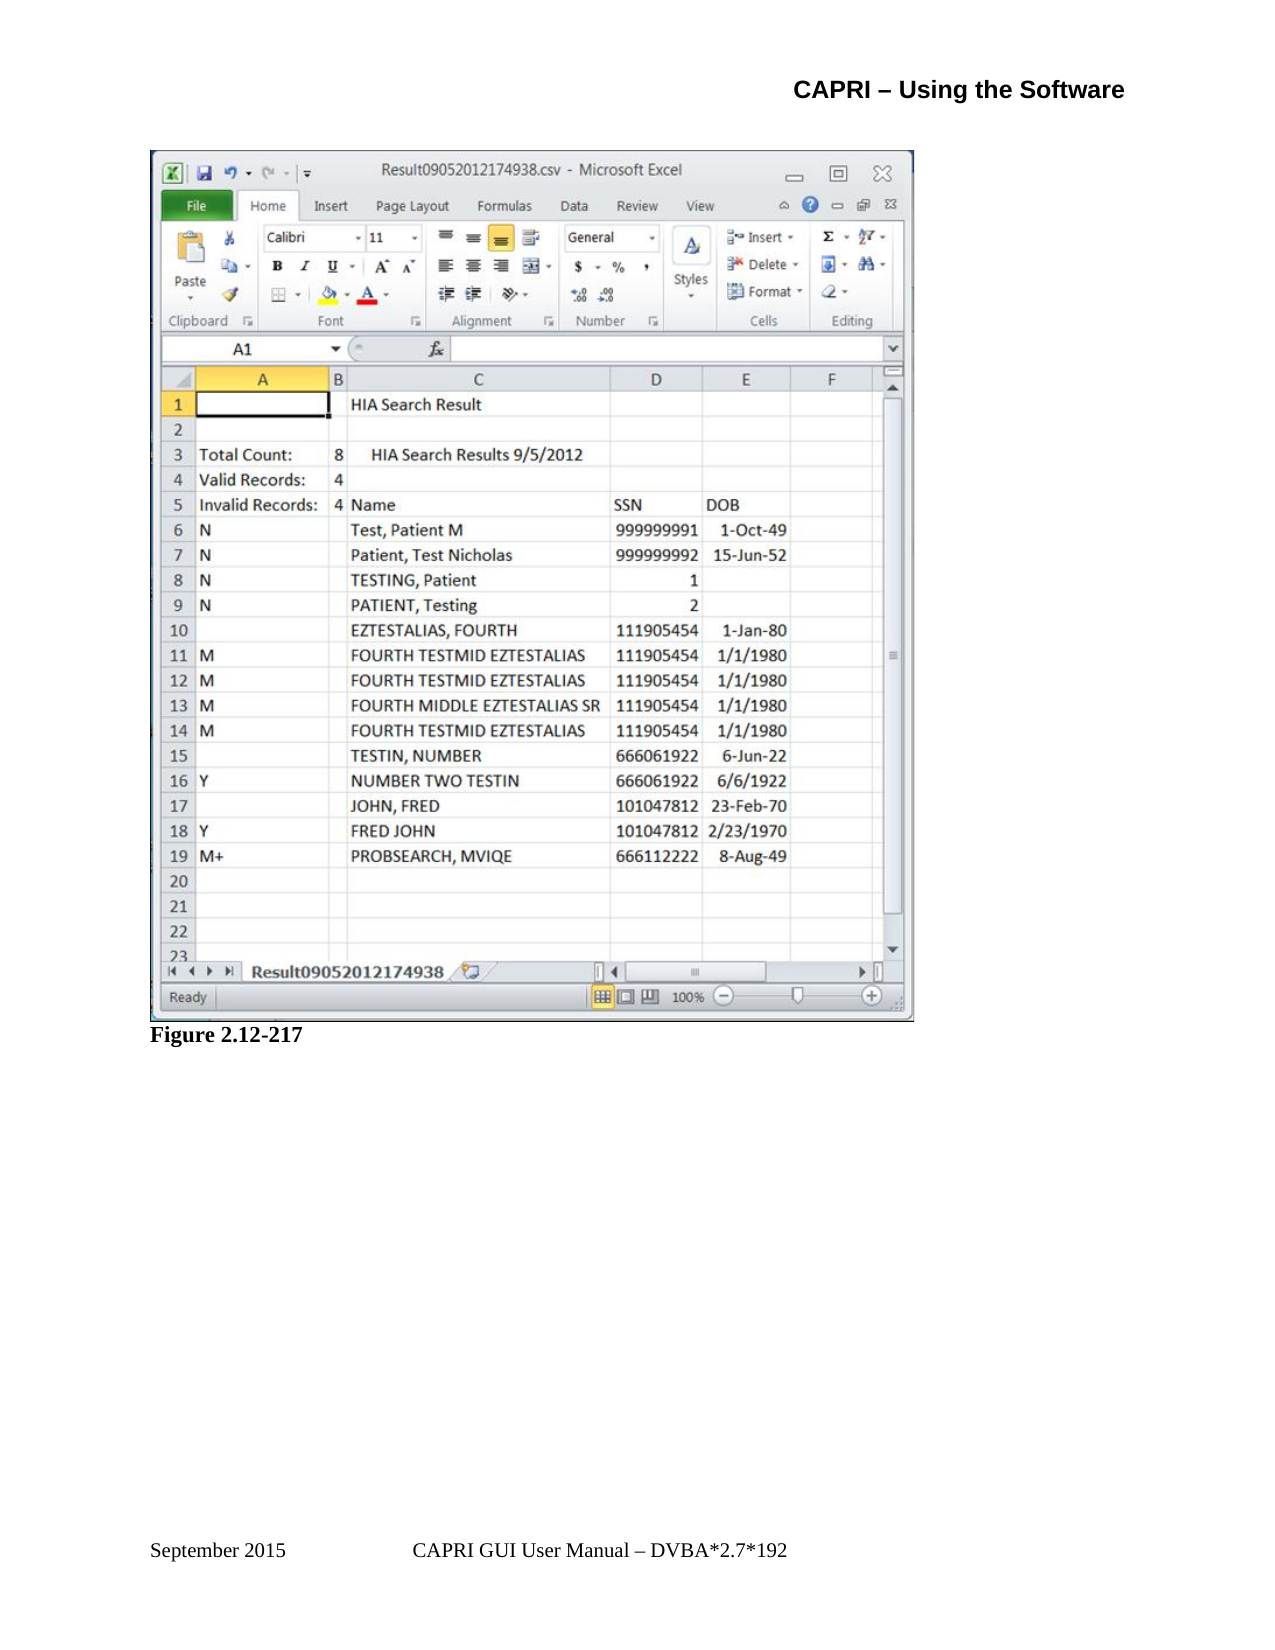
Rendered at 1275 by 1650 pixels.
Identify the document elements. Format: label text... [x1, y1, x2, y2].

picture [150, 150, 915, 1022]
